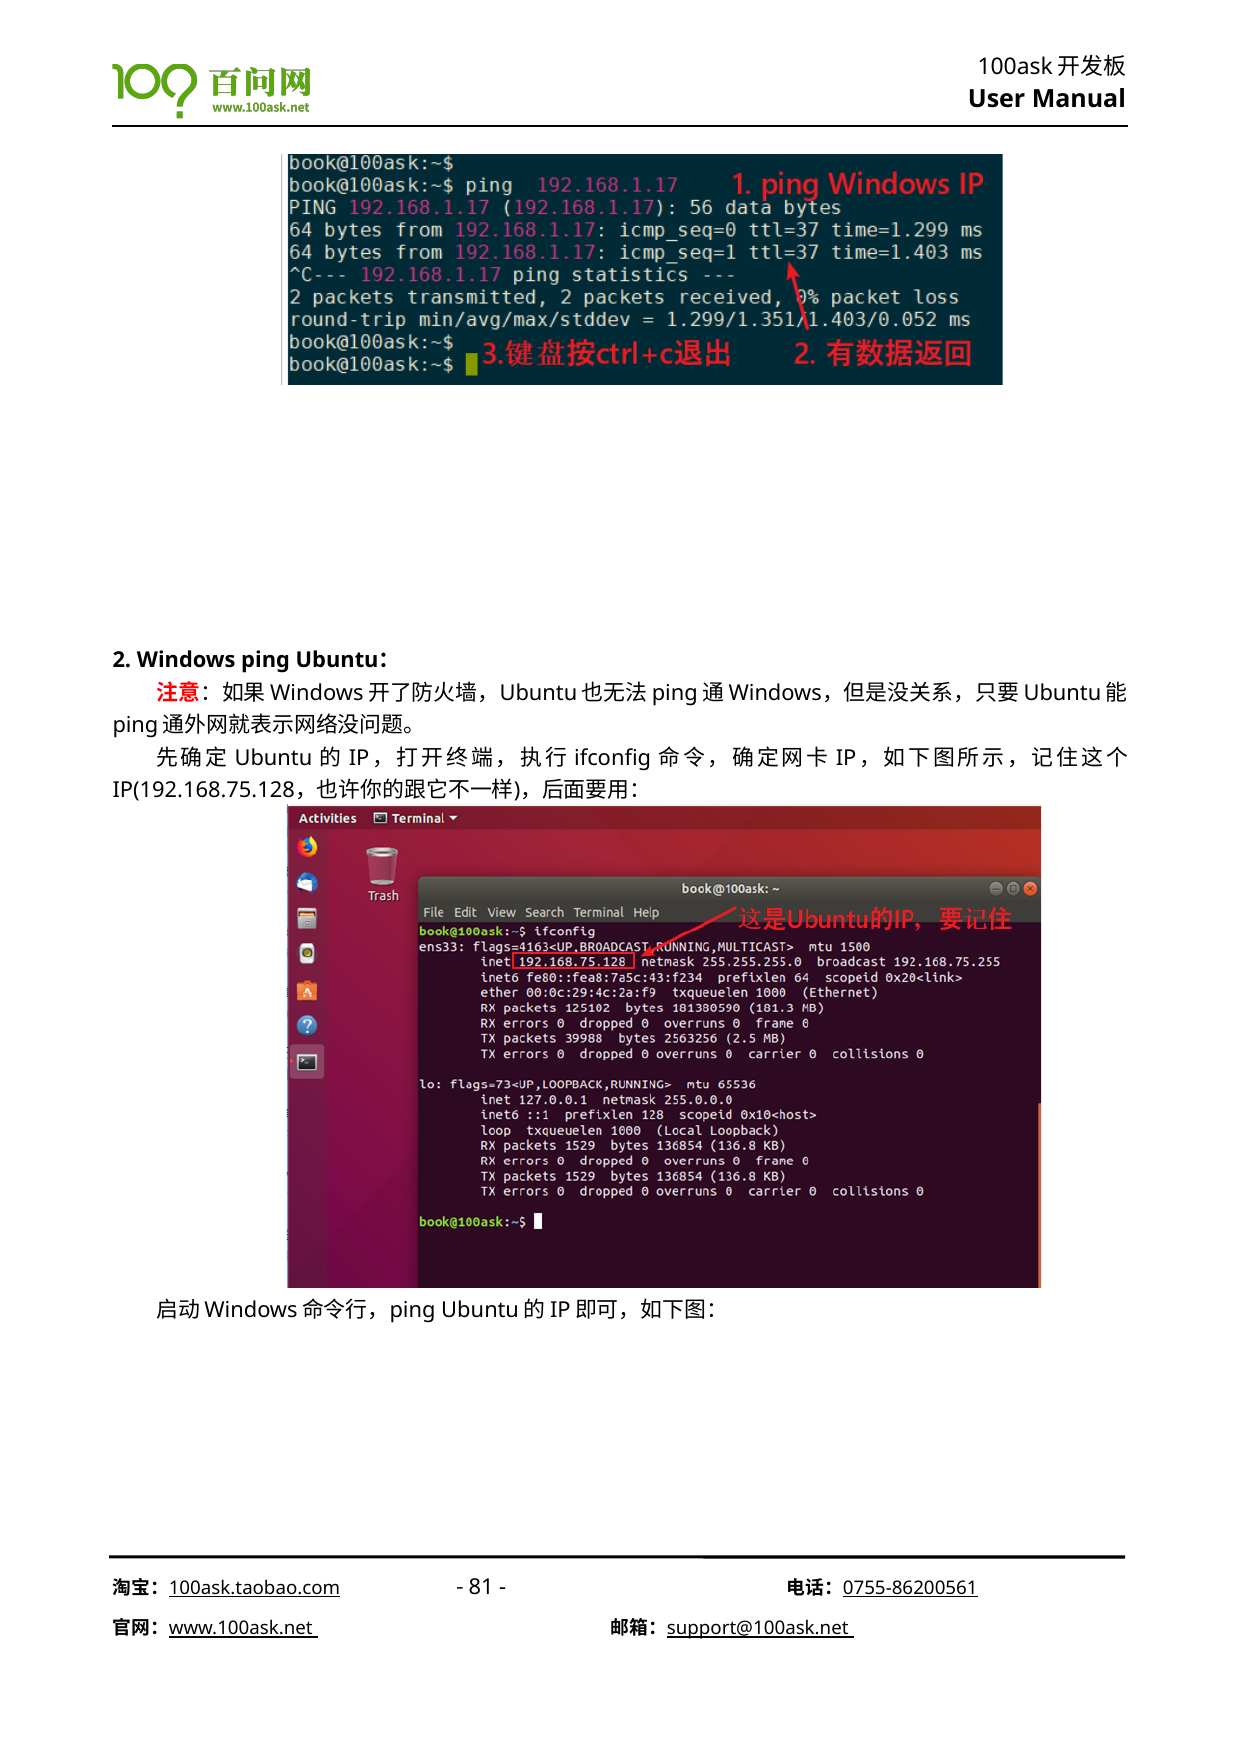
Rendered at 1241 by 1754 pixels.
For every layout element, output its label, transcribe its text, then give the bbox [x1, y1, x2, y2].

picture [446, 200, 452, 214]
picture [432, 293, 452, 303]
picture [467, 245, 476, 258]
text 注意：如果Windows开了防火墙，Ubuntu也无法ping通Windows，但是没关系，只要Ubuntu能ping通外网就表示网络没问题。 [112, 674, 1128, 739]
picture [899, 179, 936, 194]
picture [827, 339, 853, 366]
picture [811, 223, 818, 236]
picture [667, 271, 675, 281]
picture [968, 173, 982, 194]
picture [856, 339, 883, 366]
picture [632, 271, 640, 281]
picture [567, 339, 595, 366]
picture [950, 293, 958, 303]
picture [622, 268, 629, 281]
picture [504, 245, 509, 258]
picture [691, 200, 712, 214]
picture [798, 204, 806, 217]
picture [514, 245, 518, 258]
picture [505, 223, 509, 236]
picture [565, 290, 570, 300]
picture [643, 226, 664, 239]
picture [313, 293, 323, 307]
picture [481, 267, 487, 281]
picture [305, 223, 310, 236]
picture [645, 200, 653, 214]
picture [374, 291, 381, 303]
picture [622, 342, 636, 363]
picture [467, 181, 476, 195]
picture [302, 312, 346, 326]
picture [827, 204, 840, 214]
picture [386, 312, 393, 326]
picture [385, 181, 404, 191]
picture [409, 156, 418, 169]
picture [588, 223, 594, 236]
picture [919, 223, 928, 232]
picture [644, 291, 652, 303]
picture [466, 354, 477, 375]
picture [364, 314, 369, 326]
picture [674, 340, 702, 364]
picture [855, 249, 877, 258]
picture [361, 293, 371, 303]
picture [561, 316, 569, 326]
picture [945, 341, 971, 366]
picture [926, 245, 935, 258]
picture [634, 200, 641, 214]
picture [961, 226, 981, 236]
picture [480, 223, 488, 236]
picture [493, 267, 500, 281]
picture [469, 223, 476, 236]
picture [351, 357, 356, 370]
picture [588, 245, 594, 258]
picture [802, 223, 806, 236]
picture [588, 269, 593, 281]
picture [385, 338, 394, 348]
subtitle 2. Windows ping Ubuntu： [112, 642, 1128, 674]
picture [361, 335, 382, 348]
picture [915, 312, 922, 318]
picture [361, 200, 370, 214]
picture [363, 268, 369, 281]
picture [597, 271, 606, 281]
picture [585, 200, 594, 214]
picture [835, 312, 840, 325]
picture [305, 245, 310, 258]
picture [516, 200, 523, 214]
picture [552, 271, 558, 284]
picture [584, 293, 594, 307]
picture [409, 291, 416, 303]
picture [597, 178, 601, 189]
picture [313, 200, 336, 214]
picture [926, 293, 946, 303]
picture [309, 357, 349, 373]
picture [657, 268, 664, 281]
picture [505, 312, 511, 323]
picture [528, 268, 535, 281]
picture [352, 178, 356, 191]
picture [361, 156, 382, 169]
picture [658, 200, 662, 216]
picture [420, 200, 429, 214]
picture [304, 200, 310, 214]
picture [482, 316, 488, 326]
picture [679, 226, 687, 236]
picture [409, 357, 418, 370]
text 启动Windows命令行，ping Ubuntu的IP即可，如下图： [112, 1292, 1128, 1324]
picture [350, 224, 357, 236]
picture [444, 180, 452, 191]
picture [857, 312, 865, 326]
picture [352, 156, 357, 169]
picture [728, 245, 733, 258]
picture [551, 245, 556, 258]
picture [563, 200, 570, 214]
picture [338, 249, 346, 262]
picture [681, 293, 688, 303]
picture [573, 271, 581, 281]
picture [820, 204, 829, 214]
picture [774, 317, 782, 326]
picture [670, 312, 676, 326]
picture [385, 293, 392, 303]
picture [361, 249, 381, 258]
picture [794, 343, 814, 363]
picture [621, 290, 630, 303]
picture [726, 200, 735, 214]
picture [490, 181, 499, 191]
picture [409, 335, 418, 348]
picture [419, 316, 430, 326]
picture [325, 223, 335, 236]
picture [514, 271, 523, 284]
picture [949, 316, 969, 326]
picture [690, 249, 706, 258]
picture [787, 179, 818, 214]
picture [575, 223, 580, 236]
picture [292, 290, 299, 303]
picture [894, 223, 898, 236]
picture [326, 293, 345, 303]
picture [762, 179, 782, 201]
picture [902, 312, 912, 326]
picture [622, 223, 626, 236]
picture [351, 200, 358, 214]
picture [551, 312, 558, 326]
picture [787, 263, 819, 330]
picture [587, 178, 591, 191]
picture [575, 245, 580, 258]
picture [302, 335, 349, 350]
picture [433, 312, 440, 326]
picture [733, 173, 741, 194]
picture [833, 224, 840, 236]
picture [505, 341, 532, 366]
picture [398, 200, 405, 214]
picture [538, 339, 563, 364]
picture [361, 178, 382, 191]
picture [490, 316, 500, 329]
picture [503, 291, 511, 303]
picture [539, 316, 547, 326]
picture [385, 268, 394, 281]
picture [459, 312, 464, 321]
picture [420, 268, 429, 281]
picture [927, 312, 935, 326]
picture [868, 290, 877, 303]
picture [361, 226, 381, 236]
picture [457, 268, 464, 281]
picture [445, 337, 452, 348]
picture [915, 245, 922, 258]
picture [361, 357, 404, 370]
picture [691, 312, 704, 322]
picture [785, 200, 794, 214]
picture [552, 223, 556, 236]
picture [623, 316, 629, 326]
picture [753, 202, 758, 214]
picture [350, 290, 359, 303]
picture [585, 312, 612, 326]
picture [339, 226, 346, 240]
picture [385, 159, 394, 169]
picture [960, 173, 965, 194]
picture [422, 293, 429, 303]
picture [893, 245, 898, 258]
picture [762, 224, 769, 236]
picture [597, 293, 616, 303]
picture [373, 200, 382, 214]
picture [811, 245, 818, 258]
picture [714, 293, 724, 302]
picture [643, 249, 659, 262]
picture [457, 245, 462, 258]
picture [302, 156, 349, 171]
picture [504, 181, 511, 195]
picture [480, 200, 488, 214]
picture [420, 249, 442, 258]
picture [467, 316, 476, 326]
picture [828, 172, 861, 194]
picture [537, 271, 553, 281]
picture [397, 159, 404, 169]
picture [480, 245, 488, 258]
picture [325, 245, 329, 258]
picture [526, 200, 535, 214]
picture [420, 226, 442, 236]
picture [774, 312, 781, 318]
picture [302, 178, 349, 194]
text 先确定Ubuntu的IP，打开终端，执行ifconfig命令，确定网卡IP，如下图所示，记住这个IP(192.168.75.128，也许你的跟它不一样)，后面要用： [112, 739, 1128, 804]
picture [458, 223, 462, 236]
picture [704, 312, 716, 326]
picture [576, 314, 581, 326]
picture [469, 200, 476, 214]
picture [787, 312, 794, 326]
picture [444, 359, 452, 370]
picture [352, 335, 356, 348]
picture [855, 226, 878, 236]
picture [832, 293, 841, 307]
picture [491, 291, 499, 303]
picture [691, 200, 699, 206]
picture [443, 316, 452, 326]
picture [749, 290, 770, 303]
picture [670, 178, 676, 191]
picture [455, 293, 463, 303]
picture [286, 804, 1042, 1288]
picture [885, 339, 942, 366]
picture [691, 293, 710, 303]
picture [397, 338, 404, 348]
picture [410, 268, 417, 281]
picture [642, 349, 656, 362]
picture [514, 316, 535, 326]
picture [408, 200, 417, 214]
picture [728, 290, 732, 303]
picture [716, 312, 723, 326]
picture [514, 290, 535, 303]
picture [679, 271, 687, 281]
picture [396, 316, 405, 329]
picture [844, 293, 863, 303]
picture [409, 178, 418, 191]
picture [751, 224, 758, 236]
picture [562, 178, 570, 191]
picture [660, 349, 672, 363]
picture [375, 268, 382, 281]
picture [915, 317, 924, 326]
picture [706, 339, 729, 366]
picture [655, 293, 663, 303]
picture [573, 200, 582, 214]
picture [432, 267, 441, 281]
picture [281, 154, 299, 385]
picture [879, 293, 889, 302]
picture [538, 200, 547, 214]
picture [647, 269, 652, 281]
picture [467, 293, 477, 303]
picture [679, 249, 687, 258]
picture [762, 312, 770, 326]
picture [844, 312, 853, 326]
picture [540, 178, 544, 191]
picture [738, 204, 747, 214]
picture [741, 293, 747, 303]
picture [632, 226, 640, 236]
picture [610, 200, 617, 214]
picture [740, 312, 747, 326]
picture [398, 224, 405, 236]
picture [938, 179, 949, 194]
picture [961, 249, 981, 258]
picture [761, 204, 770, 214]
picture [410, 226, 418, 236]
picture [611, 269, 616, 281]
picture [866, 172, 896, 194]
picture [869, 312, 876, 326]
picture [112, 64, 310, 124]
picture [596, 344, 618, 363]
picture [892, 291, 899, 303]
picture [691, 226, 712, 239]
picture [632, 293, 642, 303]
picture [483, 343, 496, 363]
picture [658, 178, 662, 191]
picture [879, 312, 888, 326]
picture [726, 223, 735, 236]
picture [445, 158, 452, 169]
picture [730, 312, 735, 321]
picture [514, 223, 523, 236]
picture [799, 245, 806, 258]
